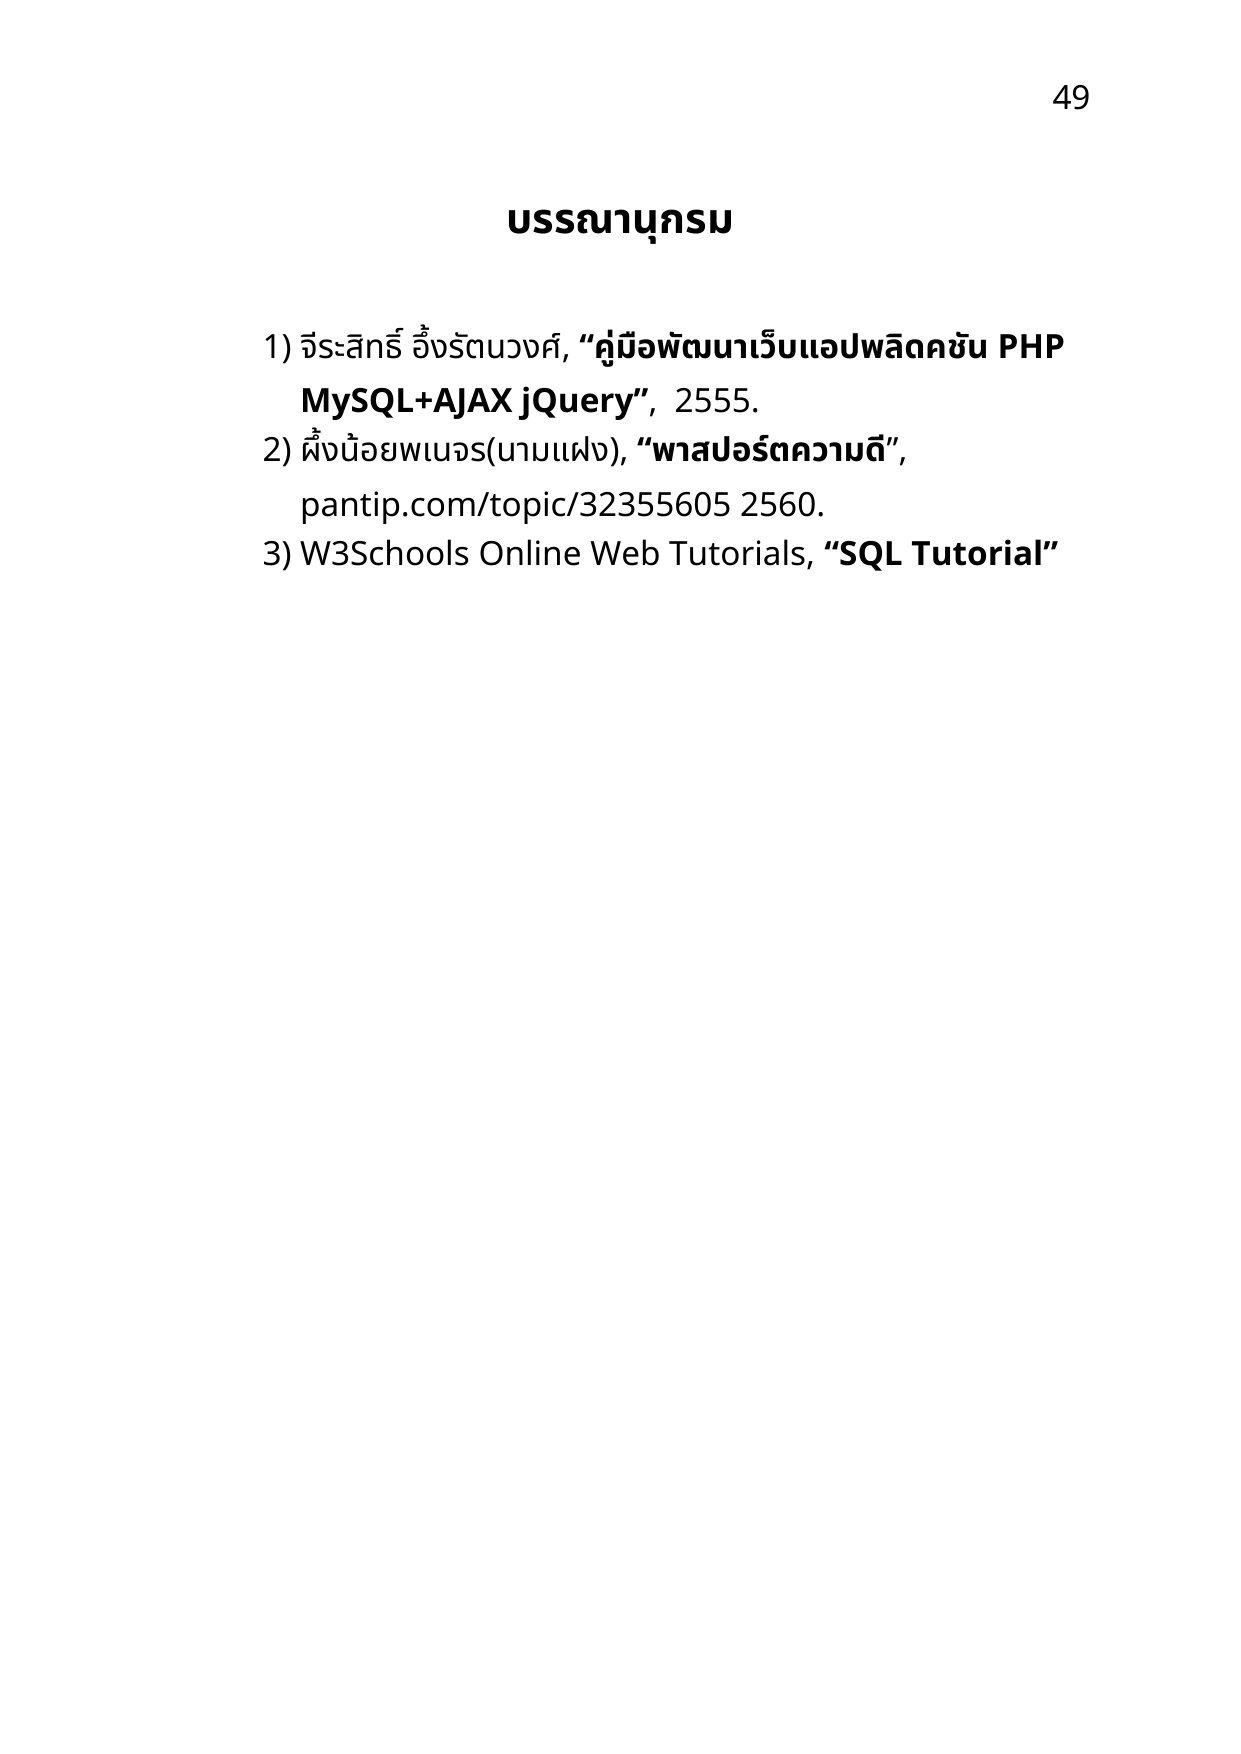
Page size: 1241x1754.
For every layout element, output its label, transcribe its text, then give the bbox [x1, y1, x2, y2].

subtitle บรรณานุกรม [150, 189, 1090, 252]
list จีระสิทธิ์ อึ้งรัตนวงศ์, “คู่มือพัฒนาเว็บแอปพลิดคชัน PHP MySQL+AJAX jQuery”, 2555. [262, 323, 1090, 423]
list ผึ้งน้อยพเนจร(นามแฝง), “พาสปอร์ตความดี”, pantip.com/topic/32355605 2560. [262, 426, 1090, 526]
list W3Schools Online Web Tutorials, “SQL Tutorial” [262, 529, 1090, 575]
